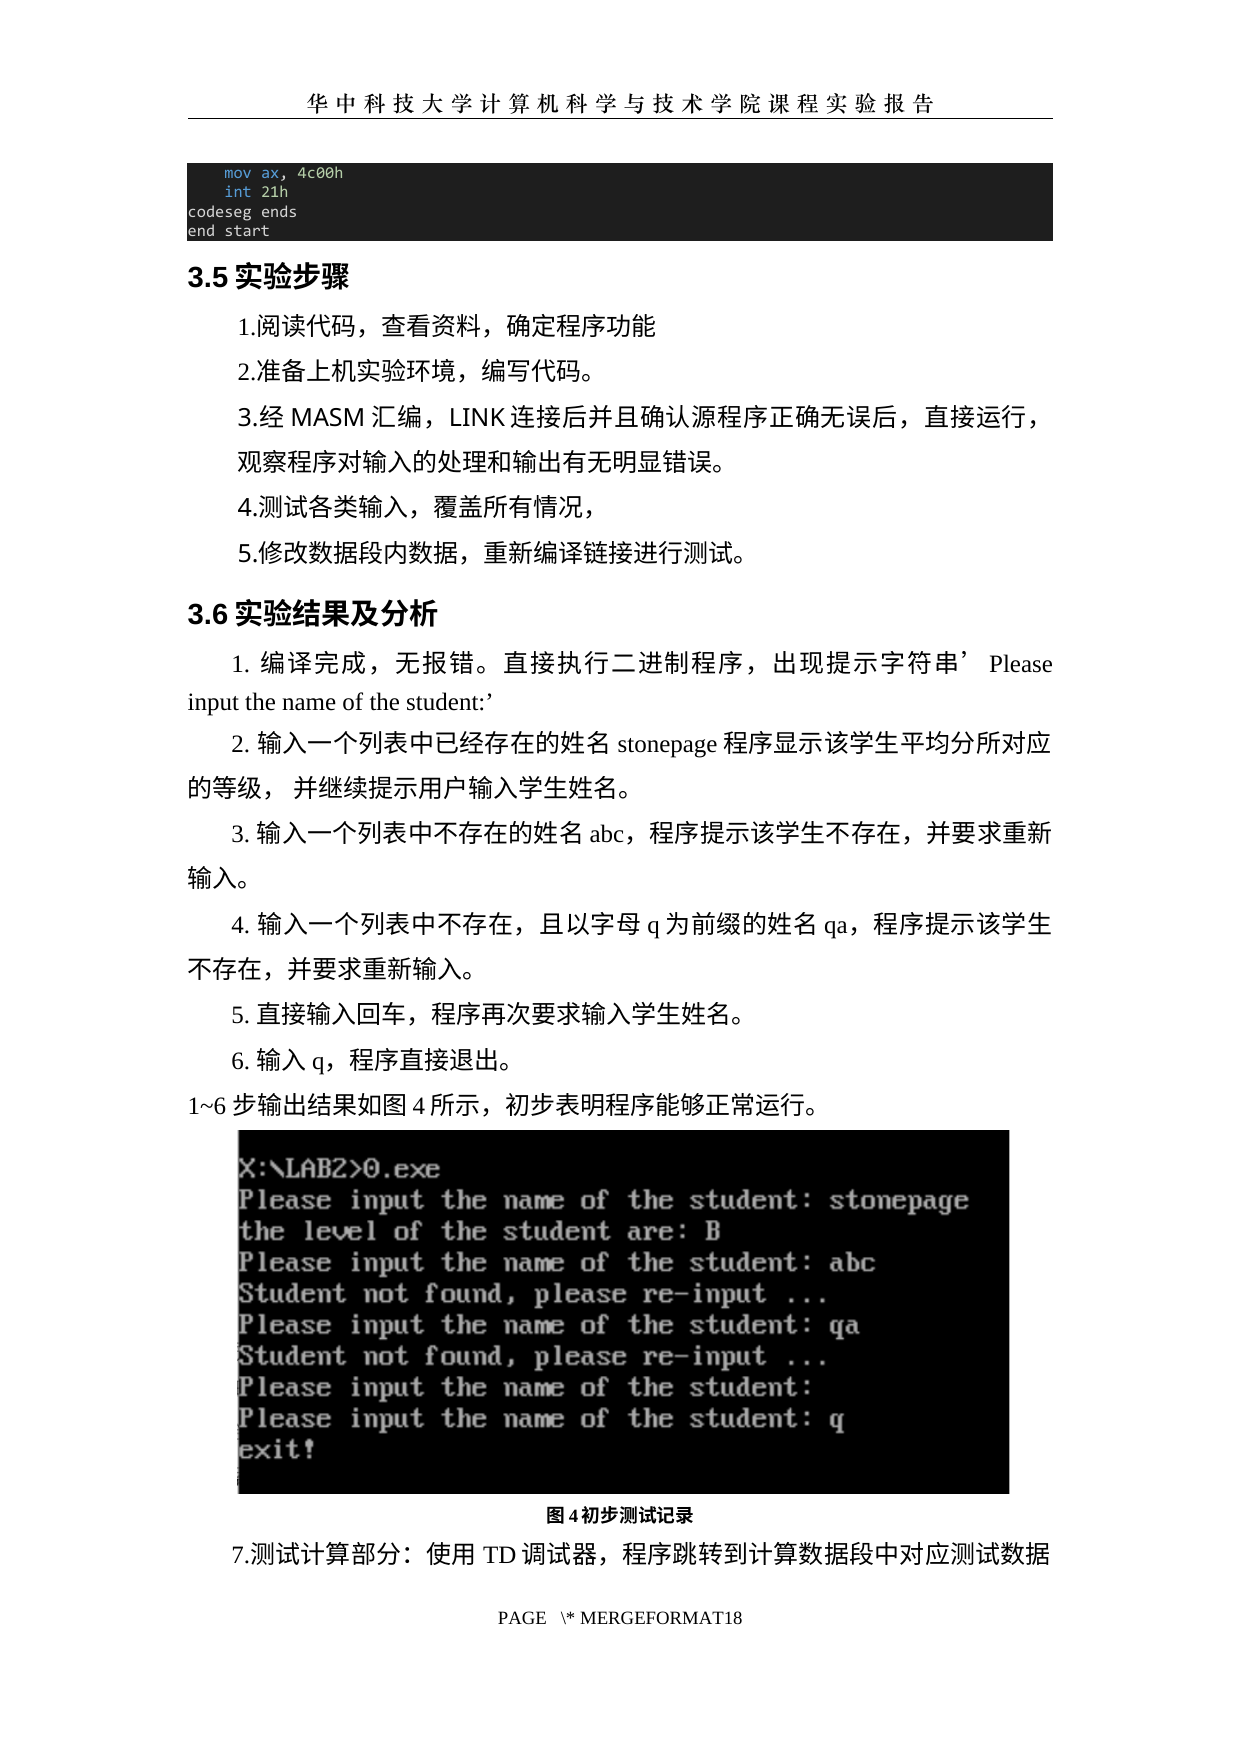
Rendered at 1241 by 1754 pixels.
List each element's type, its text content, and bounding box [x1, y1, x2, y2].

text 4.测试各类输入，覆盖所有情况， [237, 488, 1053, 524]
picture [237, 1130, 1010, 1494]
text 2. 输入一个列表中已经存在的姓名stonepage程序显示该学生平均分所对应的等级， 并继续提示用户输入学生姓名。 [187, 723, 1053, 804]
text 3.经MASM汇编，LINK连接后并且确认源程序正确无误后，直接运行，观察程序对输入的处理和输出有无明显错误。 [237, 397, 1053, 479]
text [187, 1534, 1053, 1571]
subtitle 3.6实验结果及分析 [187, 591, 1053, 633]
text 1. 编译完成，无报错。直接执行二进制程序，出现提示字符串’Please input the name of the student:’ [187, 644, 1053, 716]
text end start [187, 222, 1053, 241]
text mov ax, 4c00h [187, 163, 1053, 183]
text codeseg ends [187, 202, 1053, 222]
text 1.阅读代码，查看资料，确定程序功能 [237, 306, 1053, 343]
text 5. 直接输入回车，程序再次要求输入学生姓名。 [187, 995, 1053, 1031]
text 3. 输入一个列表中不存在的姓名abc，程序提示该学生不存在，并要求重新输入。 [187, 814, 1053, 895]
text 6. 输入 q，程序直接退出。 [187, 1040, 1053, 1076]
text 2.准备上机实验环境，编写代码。 [237, 352, 1053, 388]
subtitle 3.5实验步骤 [187, 254, 1053, 296]
text 1~6 步输出结果如图4所示，初步表明程序能够正常运行。 [187, 1086, 1053, 1122]
text 4. 输入一个列表中不存在，且以字母q为前缀的姓名qa，程序提示该学生不存在，并要求重新输入。 [187, 904, 1053, 986]
text int 21h [187, 183, 1053, 202]
text 5.修改数据段内数据，重新编译链接进行测试。 [237, 533, 1053, 569]
text 图4初步测试记录 [187, 1501, 1053, 1528]
